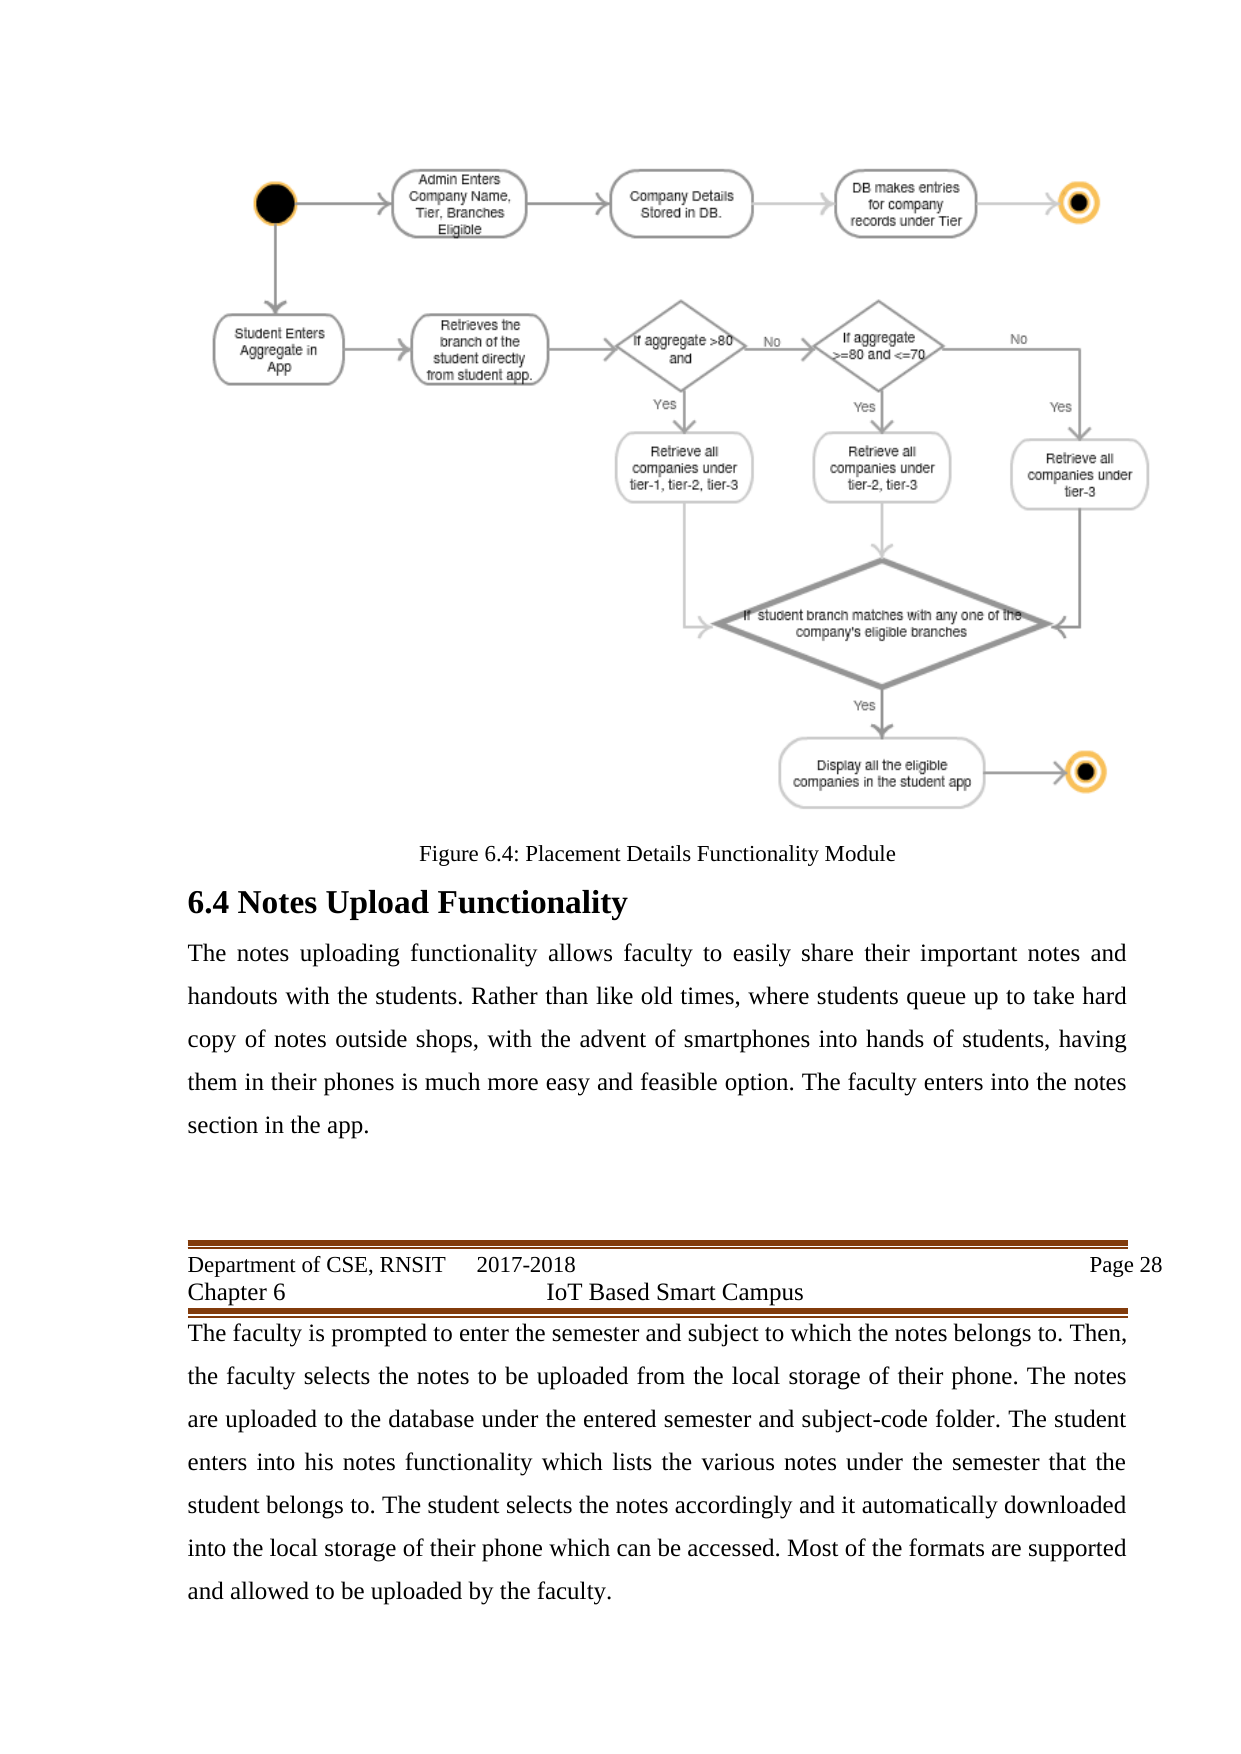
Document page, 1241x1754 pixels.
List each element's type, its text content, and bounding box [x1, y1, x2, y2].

text The notes uploading functionality allows faculty to easily share their important notes and handouts with the students. Rather than like old times, where students queue up to take hard copy of notes outside shops, with the advent of smartphones into hands of students, having them in their phones is much more easy and feasible option. The faculty enters into the notes section in the app. [187, 938, 1128, 1139]
text 6.4 Notes Upload Functionality [187, 883, 1128, 921]
text Chapter 6 [187, 1277, 1128, 1318]
picture [187, 140, 1163, 823]
text The faculty is prompted to enter the semester and subject to which the notes belongs to. Then, the faculty selects the notes to be uploaded from the local storage of their phone. The notes are uploaded to the database under the entered semester and subject-code folder. The student enters into his notes functionality which lists the various notes under the semester that the student belongs to. The student selects the notes accordingly and it automatically downloaded into the local storage of their phone which can be accessed. Most of the formats are supported and allowed to be uploaded by the faculty. [187, 1318, 1128, 1605]
text Department of CSE, RNSIT Page 28 [187, 1248, 1128, 1277]
text Figure 6.4: Placement Details Functionality Module [187, 840, 1128, 866]
